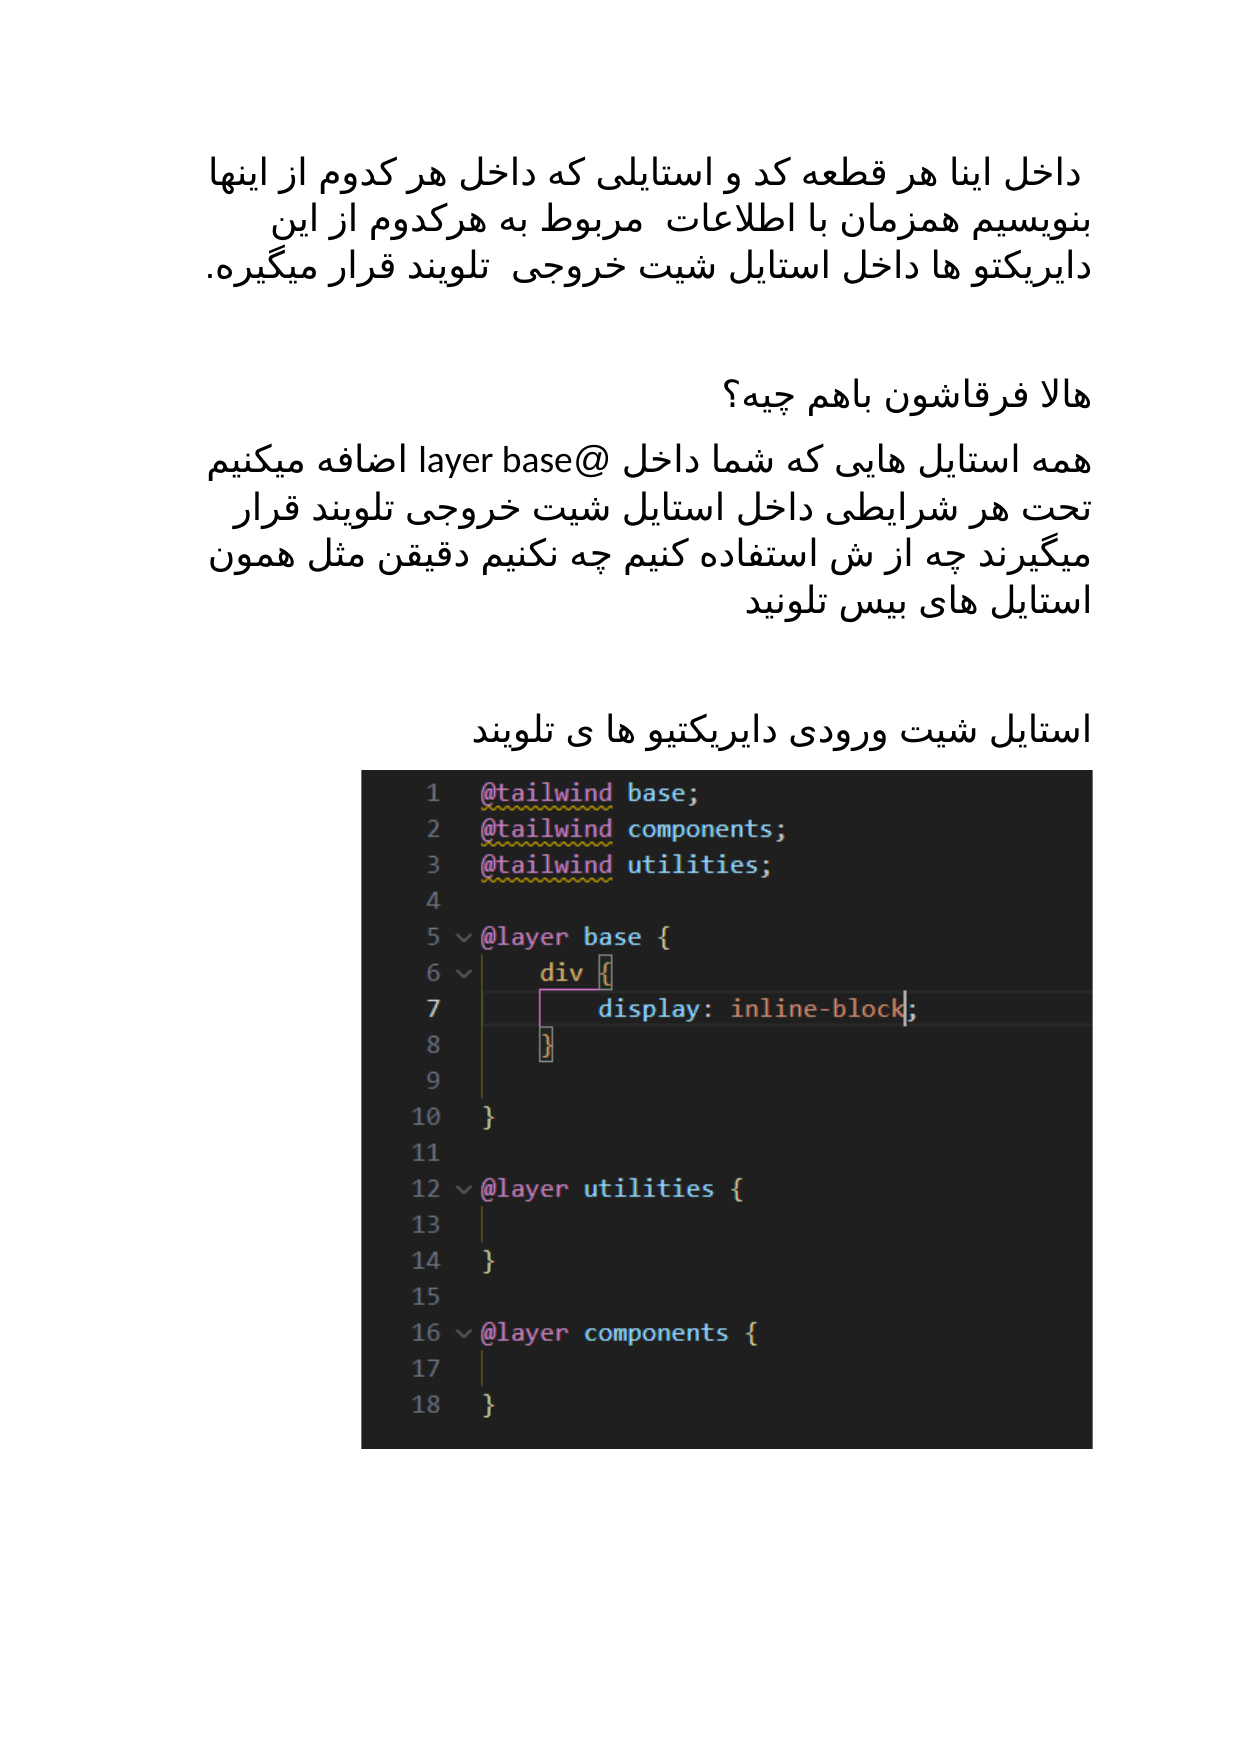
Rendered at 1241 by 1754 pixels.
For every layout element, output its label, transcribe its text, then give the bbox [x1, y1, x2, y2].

picture [361, 770, 1093, 1449]
text داخل اینا هر قطعه کد و استایلی که داخل هر کدوم از اینها بنویسیم همزمان با اطلاعات مربوط به هرکدوم از این دایریکتو ها داخل استایل شیت خروجی تلویند قرار میگیره. [150, 150, 1093, 286]
text همه استایل هایی که شما داخل @layer base اضافه میکنیم تحت هر شرایطی داخل استایل شیت خروجی تلویند قرار میگیرند چه از ش استفاده کنیم چه نکنیم دقیقن مثل همون استایل های بیس تلونید [150, 436, 1093, 621]
text استایل شیت ورودی دایریکتیو ها ی تلویند [150, 707, 1093, 751]
text هالا فرقاشون باهم چیه؟ [150, 372, 1093, 416]
